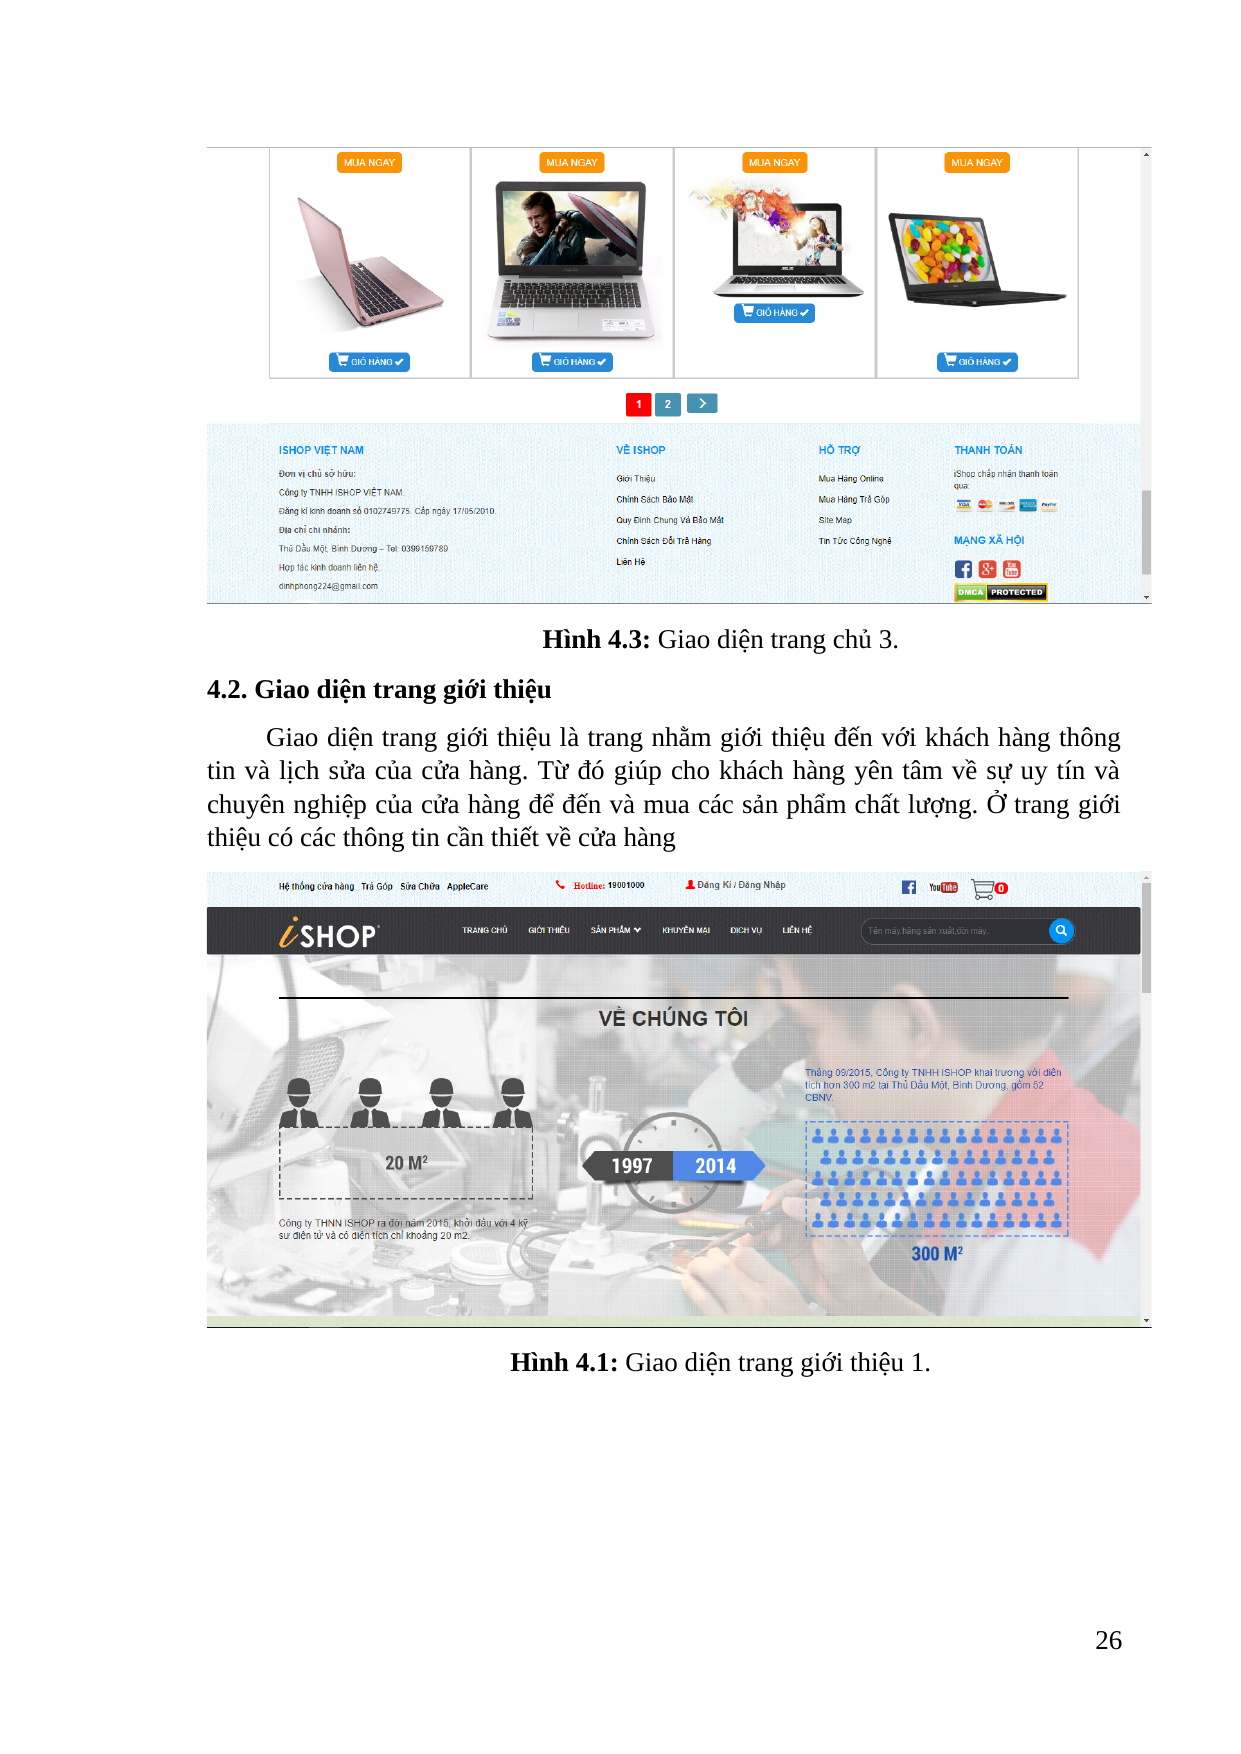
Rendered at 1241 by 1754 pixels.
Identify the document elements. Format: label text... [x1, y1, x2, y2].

text Giao diện trang giới thiệu 1. [319, 1347, 1122, 1378]
text Giao diện trang giới thiệu là trang nhằm giới thiệu đến với khách hàng thông tin và lịch sửa của cửa hàng. Từ đó giúp cho khách hàng yên tâm về sự uy tín và chuyên nghiệp của cửa hàng để đến và mua các sản phẩm chất lượng. Ở trang giới thiệu có các thông tin cần thiết về cửa hàng [207, 721, 1122, 852]
picture [206, 871, 1152, 1328]
text Giao diện trang giới thiệu [207, 673, 1122, 704]
text Giao diện trang chủ 3. [319, 623, 1122, 654]
picture [206, 147, 1152, 604]
